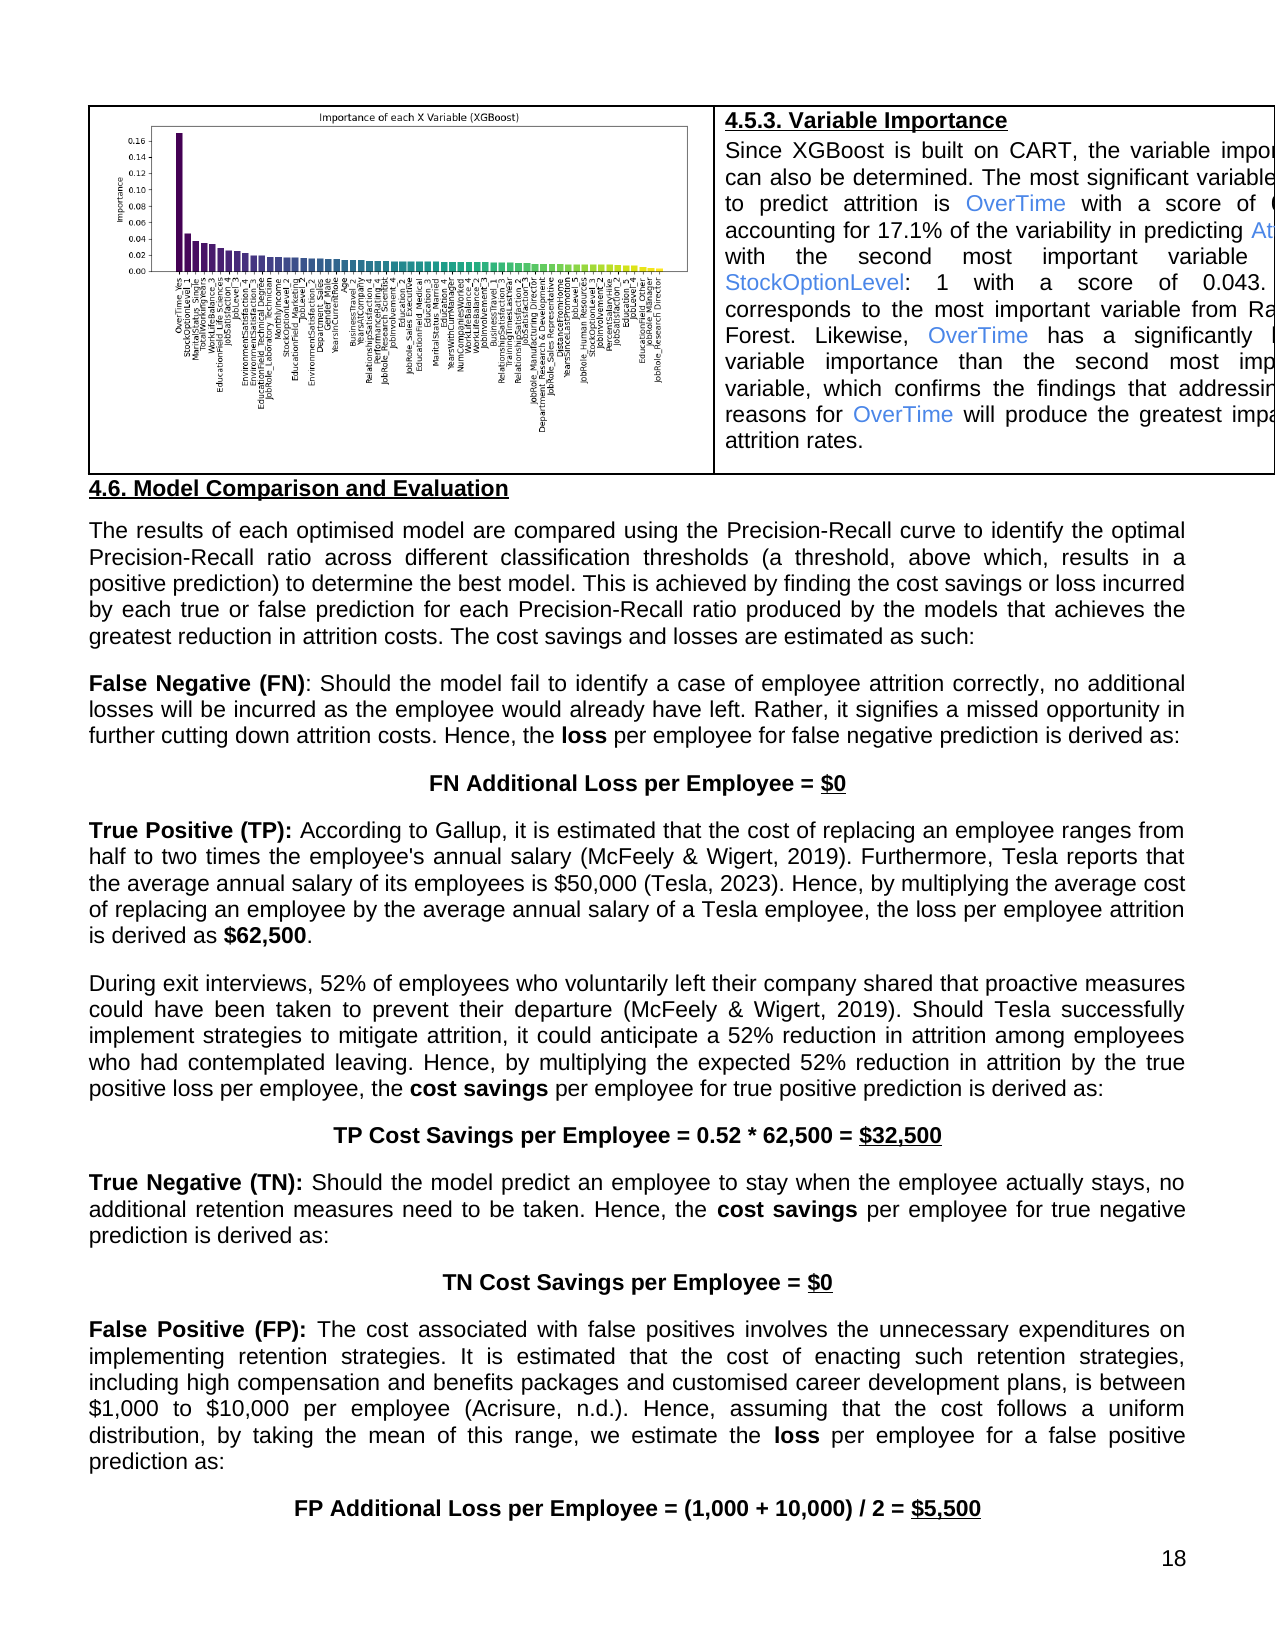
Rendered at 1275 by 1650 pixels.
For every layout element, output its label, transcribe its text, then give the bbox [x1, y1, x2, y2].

text False Positive (FP): The cost associated with false positives involves the unnecessary expenditures on implementing retention strategies. It is estimated that the cost of enacting such retention strategies, including high compensation and benefits packages and customised career development plans, is between $1,000 to $10,000 per employee (Acrisure, n.d.). Hence, assuming that the cost follows a uniform distribution, by taking the mean of this range, we estimate the loss per employee for a false positive prediction as: [88, 1316, 1186, 1474]
text FP Additional Loss per Employee = (1,000 + 10,000) / 2 = $5,500 [88, 1495, 1186, 1522]
text FN Additional Loss per Employee = $0 [88, 770, 1186, 796]
text False Negative (FN): Should the model fail to identify a case of employee attrition correctly, no additional losses will be incurred as the employee would already have left. Rather, it signifies a missed opportunity in further cutting down attrition costs. Hence, the loss per employee for false negative prediction is derived as: [88, 670, 1186, 749]
text TN Cost Savings per Employee = $0 [88, 1269, 1186, 1296]
text During exit interviews, 52% of employees who voluntarily left their company shared that proactive measures could have been taken to prevent their departure (McFeely & Wigert, 2019). Should Tesla successfully implement strategies to mitigate attrition, it could anticipate a 52% reduction in attrition among employees who had contemplated leaving. Hence, by multiplying the expected 52% reduction in attrition by the true positive loss per employee, the cost savings per employee for true positive prediction is derived as: [88, 969, 1186, 1101]
table_header [90, 107, 713, 472]
subtitle 4.6. Model Comparison and Evaluation [88, 475, 1186, 501]
text True Negative (TN): Should the model predict an employee to stay when the employee actually stays, no additional retention measures need to be taken. Hence, the cost savings per employee for true negative prediction is derived as: [88, 1169, 1186, 1248]
table_header 4.5.3. Variable Importance Since XGBoost is built on CART, the variable importance can also be determined. The most significant variable used to predict attrition is OverTime with a score of 0.171, accounting for 17.1% of the variability in predicting Attrition, with the second most important variable being StockOptionLevel: 1 with a score of 0.043. This corresponds to the most important variable from Random Forest. Likewise, OverTime has a significantly higher variable importance than the second most important variable, which confirms the findings that addressing the reasons for OverTime will produce the greatest impact on attrition rates. [715, 107, 1274, 472]
text True Positive (TP): According to Gallup, it is estimated that the cost of replacing an employee ranges from half to two times the employee's annual salary (McFeely & Wigert, 2019). Furthermore, Tesla reports that the average annual salary of its employees is $50,000 (Tesla, 2023). Hence, by multiplying the average cost of replacing an employee by the average annual salary of a Tesla employee, the loss per employee attrition is derived as $62,500. [88, 817, 1186, 949]
picture [111, 107, 692, 434]
text TP Cost Savings per Employee = 0.52 * 62,500 = $32,500 [88, 1122, 1186, 1148]
text The results of each optimised model are compared using the Precision-Recall curve to identify the optimal Precision-Recall ratio across different classification thresholds (a threshold, above which, results in a positive prediction) to determine the best model. This is achieved by finding the cost savings or loss incurred by each true or false prediction for each Precision-Recall ratio produced by the models that achieves the greatest reduction in attrition costs. The cost savings and losses are estimated as such: [88, 517, 1186, 649]
